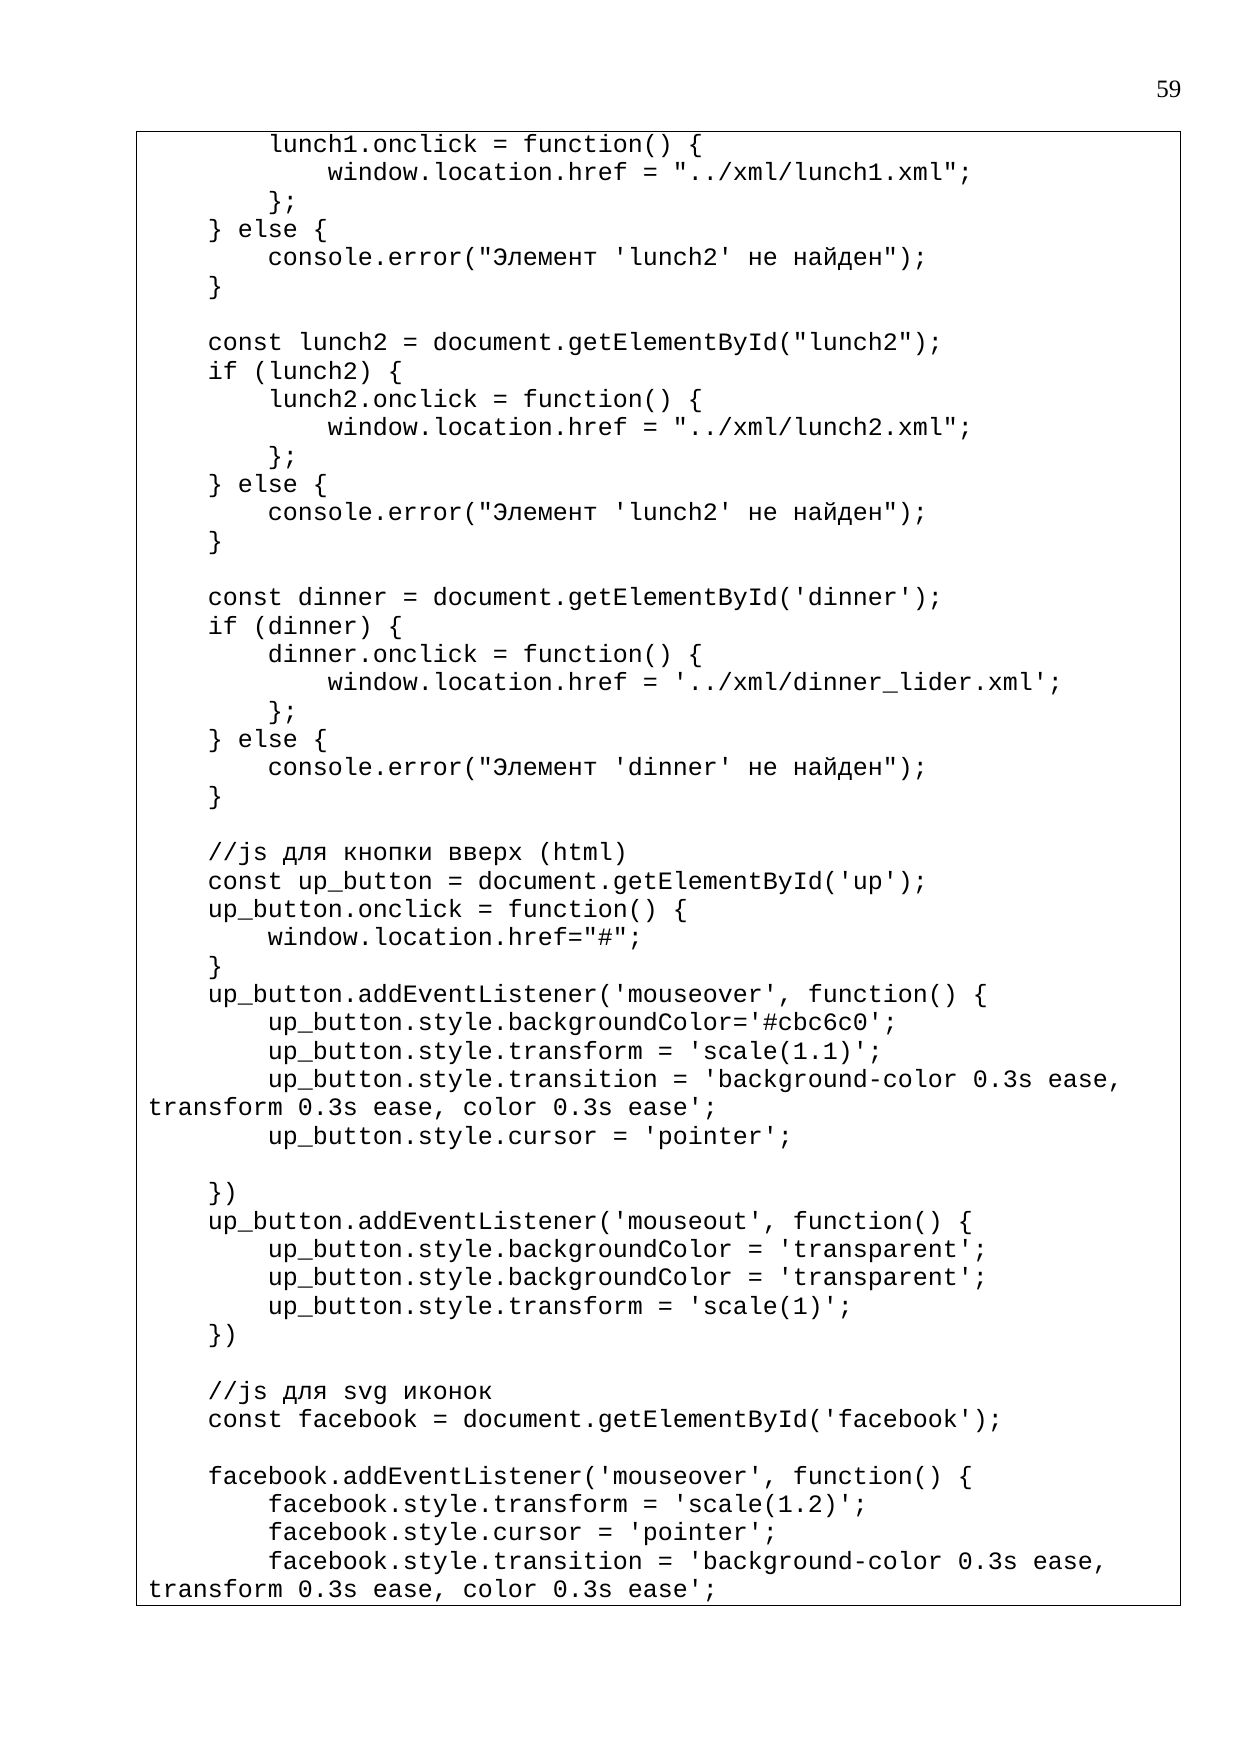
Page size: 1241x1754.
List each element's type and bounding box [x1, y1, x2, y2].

table_header [137, 132, 1180, 1605]
